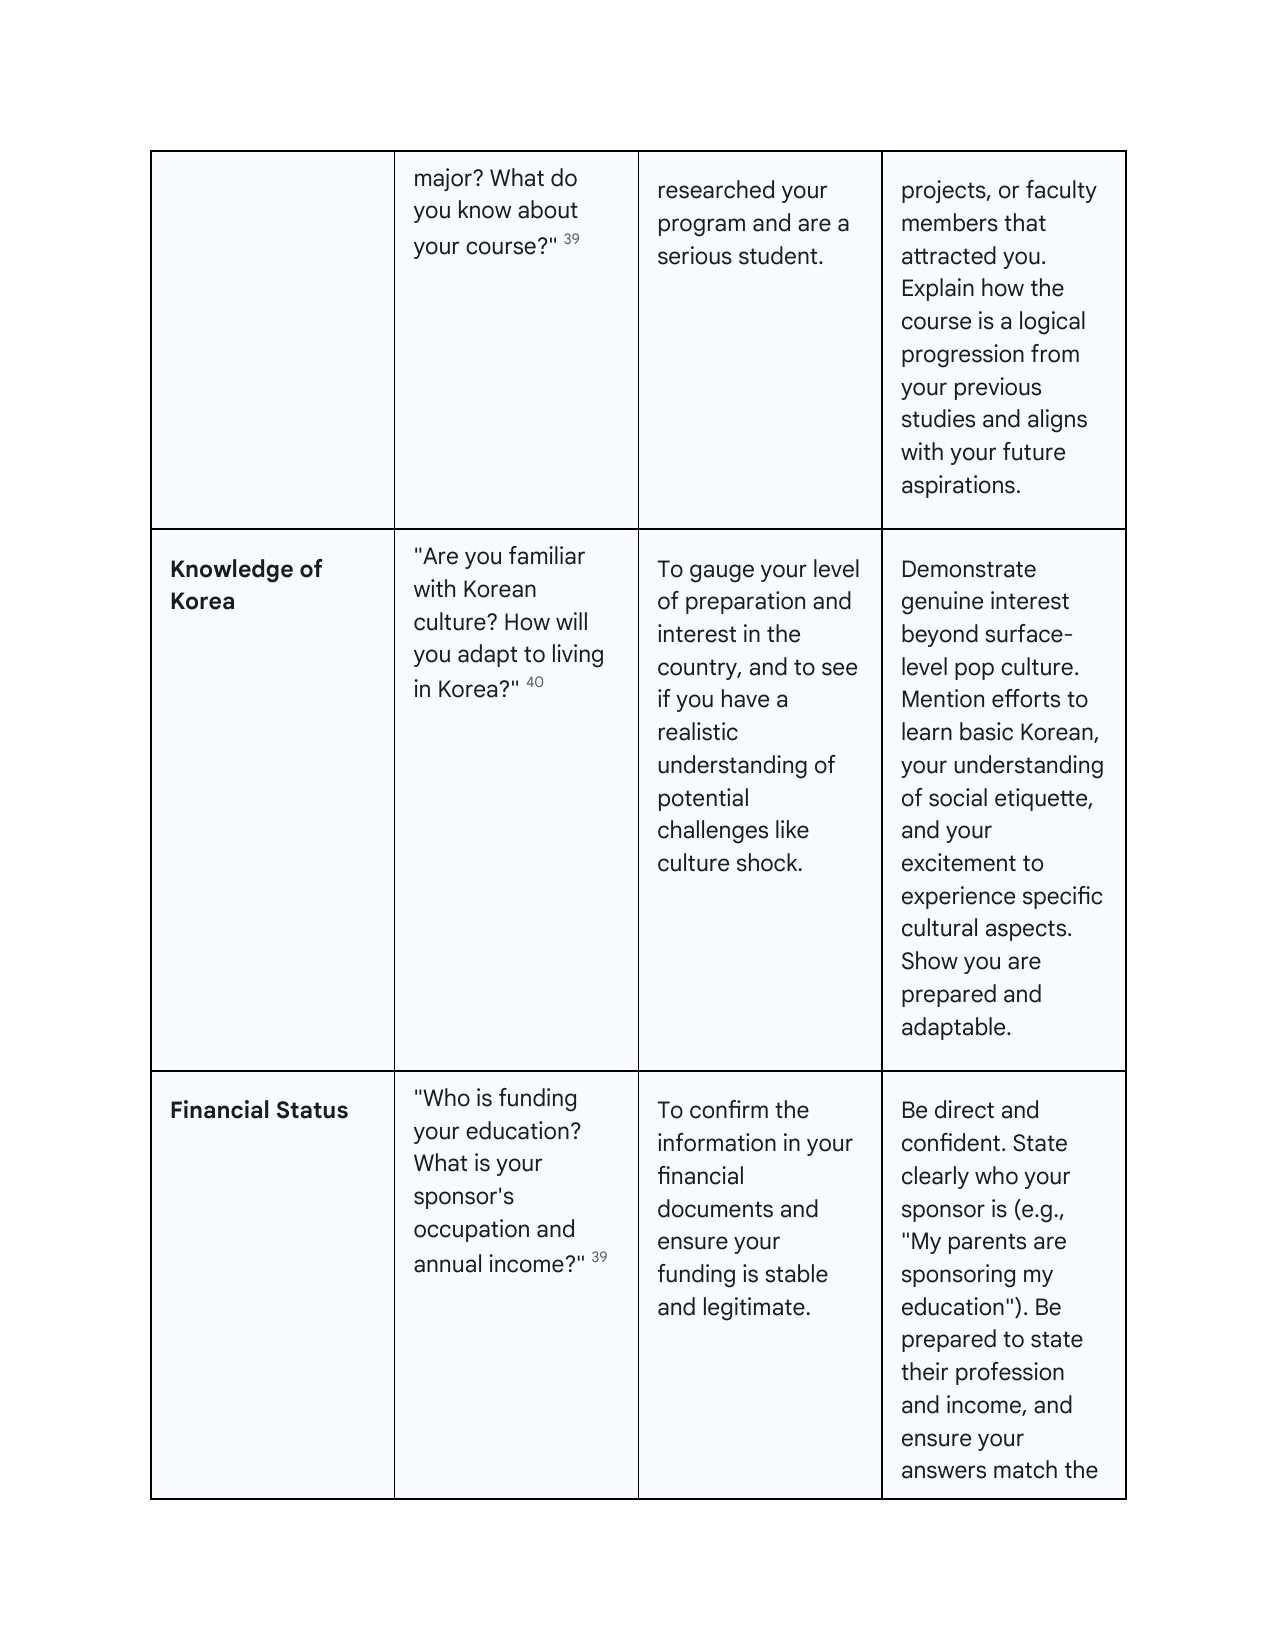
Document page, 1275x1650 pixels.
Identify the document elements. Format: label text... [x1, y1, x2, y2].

table_cell Knowledge of Korea [152, 530, 394, 1070]
table_cell "Are you familiar with Korean culture? How will you adapt to living in Korea?" 40 [395, 530, 638, 1070]
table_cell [152, 152, 394, 528]
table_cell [883, 152, 1125, 528]
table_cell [883, 1072, 1125, 1498]
table_cell Demonstrate genuine interest beyond surface-level pop culture. Mention efforts to learn basic Korean, your understanding of social etiquette, and your excitement to experience specific cultural aspects. Show you are prepared and adaptable. [883, 530, 1125, 1070]
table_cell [395, 152, 638, 528]
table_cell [395, 1072, 638, 1498]
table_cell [639, 152, 881, 528]
table_cell Financial Status [152, 1072, 394, 1498]
table_cell To gauge your level of preparation and interest in the country, and to see if you have a realistic understanding of potential challenges like culture shock. [639, 530, 881, 1070]
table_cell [639, 1072, 881, 1498]
